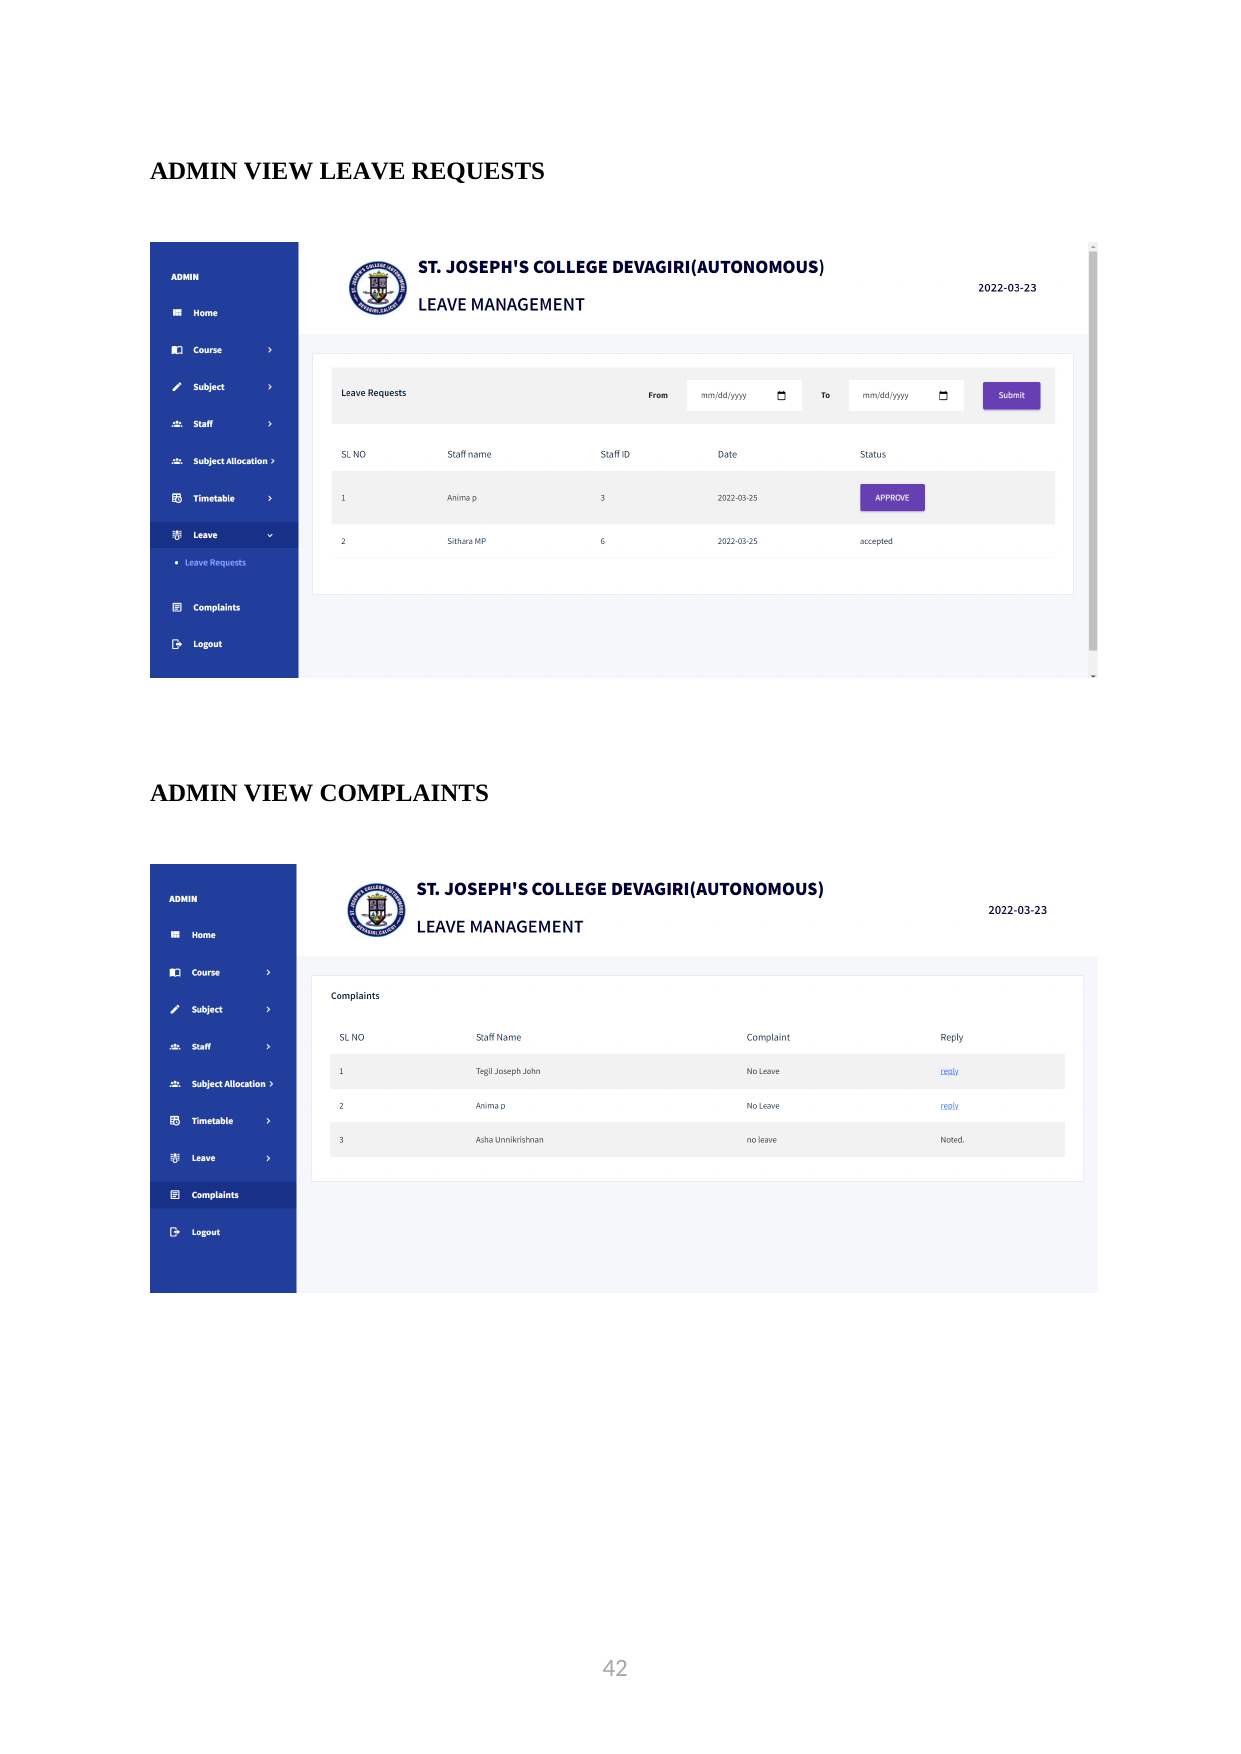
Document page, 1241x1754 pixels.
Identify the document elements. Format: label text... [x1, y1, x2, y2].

text ADMIN VIEW LEAVE REQUESTS [150, 156, 1096, 185]
picture [150, 864, 1098, 1293]
picture [150, 242, 1098, 678]
text ADMIN VIEW COMPLAINTS [150, 778, 1096, 807]
